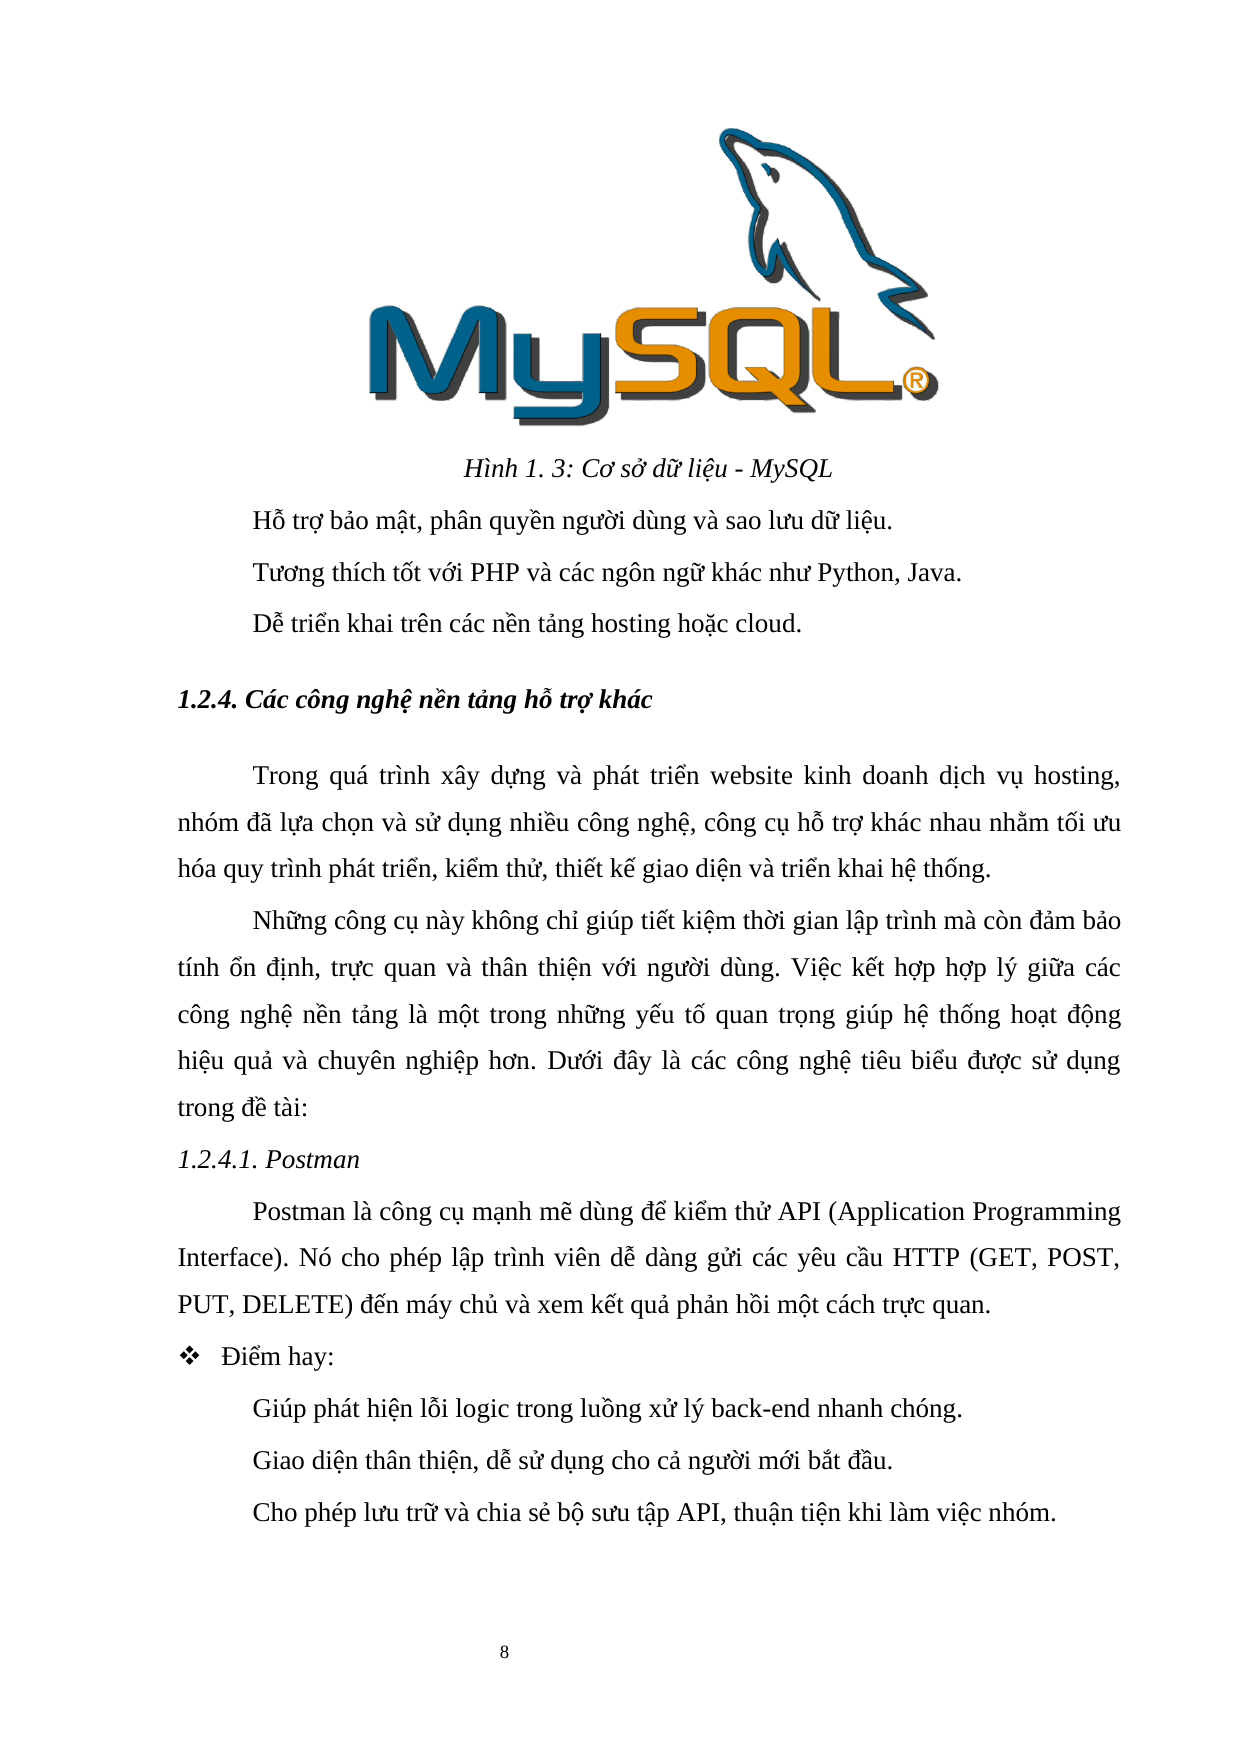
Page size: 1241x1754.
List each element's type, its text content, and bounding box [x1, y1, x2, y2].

text Hỗ trợ bảo mật, phân quyền người dùng và sao lưu dữ liệu. [177, 504, 1122, 535]
text Giao diện thân thiện, dễ sử dụng cho cả người mới bắt đầu. [177, 1444, 1122, 1475]
text Dễ triển khai trên các nền tảng hosting hoặc cloud. [177, 607, 1122, 639]
text Postman là công cụ mạnh mẽ dùng để kiểm thử API (Application Programming Interface). Nó cho phép lập trình viên dễ dàng gửi các yêu cầu HTTP (GET, POST, PUT, DELETE) đến máy chủ và xem kết quả phản hồi một cách trực quan. [177, 1195, 1122, 1319]
text Tương thích tốt với PHP và các ngôn ngữ khác như Python, Java. [177, 556, 1122, 587]
list Điểm hay: [177, 1340, 1122, 1371]
subtitle 1.2.4. Các công nghệ nền tảng hỗ trợ khác [177, 683, 1122, 714]
picture [320, 118, 979, 432]
text Những công cụ này không chỉ giúp tiết kiệm thời gian lập trình mà còn đảm bảo tính ổn định, trực quan và thân thiện với người dùng. Việc kết hợp hợp lý giữa các công nghệ nền tảng là một trong những yếu tố quan trọng giúp hệ thống hoạt động hiệu quả và chuyên nghiệp hơn. Dưới đây là các công nghệ tiêu biểu được sử dụng trong đề tài: [177, 904, 1122, 1122]
text Cho phép lưu trữ và chia sẻ bộ sưu tập API, thuận tiện khi làm việc nhóm. [177, 1496, 1122, 1527]
subtitle 1.2.4.1. Postman [177, 1143, 1122, 1174]
text Trong quá trình xây dựng và phát triển website kinh doanh dịch vụ hosting, nhóm đã lựa chọn và sử dụng nhiều công nghệ, công cụ hỗ trợ khác nhau nhằm tối ưu hóa quy trình phát triển, kiểm thử, thiết kế giao diện và triển khai hệ thống. [177, 759, 1122, 884]
text Giúp phát hiện lỗi logic trong luồng xử lý back-end nhanh chóng. [177, 1392, 1122, 1423]
text Hình 1. 3: Cơ sở dữ liệu - MySQL [177, 452, 1122, 483]
